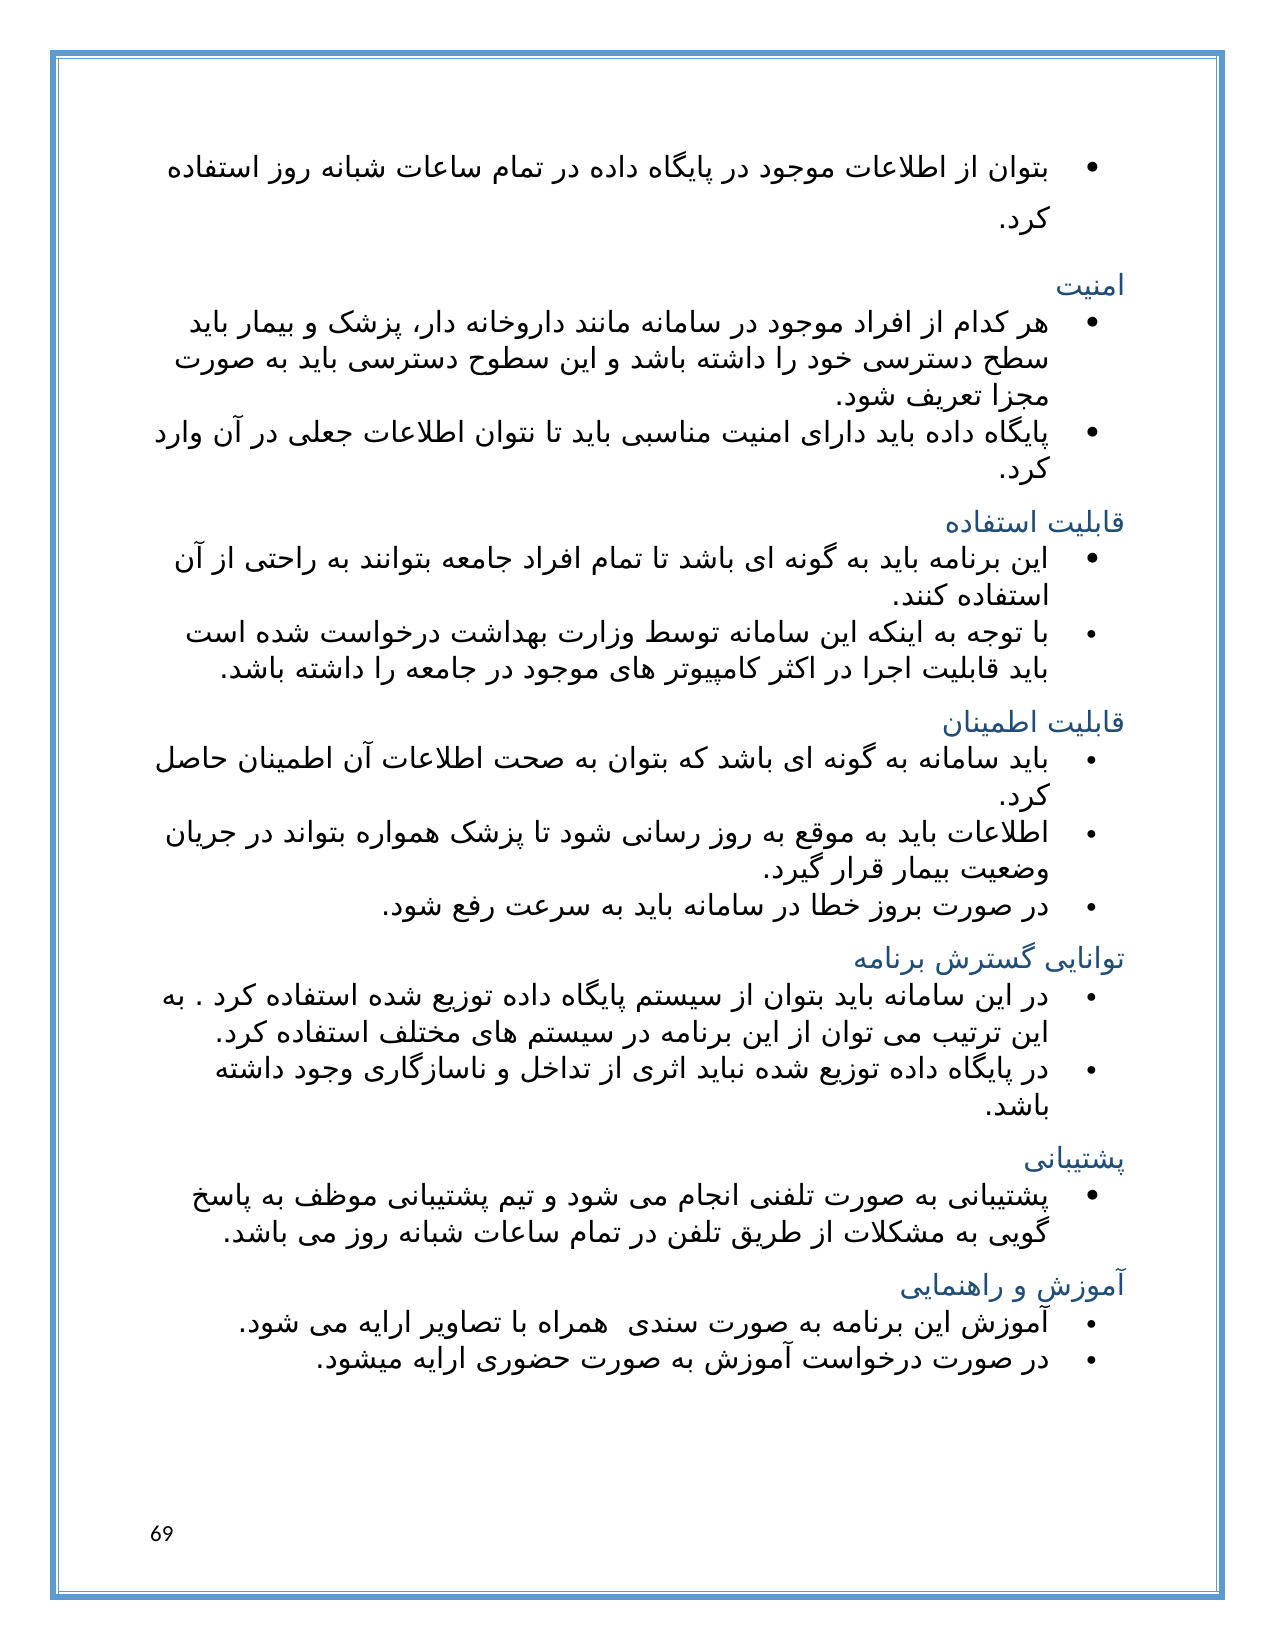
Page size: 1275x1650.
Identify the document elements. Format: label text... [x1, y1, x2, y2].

subtitle قابلیت استفاده [150, 505, 1125, 539]
list در این سامانه باید بتوان از سیستم پایگاه داده توزیع شده استفاده کرد . به این ترتیب می توان از این برنامه در سیستم های مختلف استفاده کرد. [150, 978, 1087, 1049]
list آموزش این برنامه به صورت سندی همراه با تصاویر ارایه می شود. [150, 1305, 1087, 1339]
list با توجه به اینکه این سامانه توسط وزارت بهداشت درخواست شده است باید قابلیت اجرا در اکثر کامپیوتر های موجود در جامعه را داشته باشد. [150, 615, 1087, 686]
subtitle توانایی گسترش برنامه [150, 942, 1125, 976]
subtitle پشتیبانی [150, 1142, 1125, 1176]
subtitle امنیت [150, 268, 1125, 302]
list پایگاه داده باید دارای امنیت مناسبی باید تا نتوان اطلاعات جعلی در آن وارد کرد. [150, 415, 1087, 486]
list در صورت بروز خطا در سامانه باید به سرعت رفع شود. [150, 888, 1087, 922]
list در صورت درخواست آموزش به صورت حضوری ارایه میشود. [150, 1342, 1087, 1376]
subtitle قابلیت اطمینان [150, 705, 1125, 739]
list پشتیبانی به صورت تلفنی انجام می شود و تیم پشتیبانی موظف به پاسخ گویی به مشکلات از طریق تلفن در تمام ساعات شبانه روز می باشد. [150, 1178, 1087, 1249]
subtitle آموزش و راهنمایی [150, 1268, 1125, 1302]
list این برنامه باید به گونه ای باشد تا تمام افراد جامعه بتوانند به راحتی از آن استفاده کنند. [150, 542, 1087, 612]
list بتوان از اطلاعات موجود در پایگاه داده در تمام ساعات شبانه روز استفاده کرد. [150, 150, 1087, 235]
list اطلاعات باید به موقع به روز رسانی شود تا پزشک همواره بتواند در جریان وضعیت بیمار قرار گیرد. [150, 815, 1087, 886]
list باید سامانه به گونه ای باشد که بتوان به صحت اطلاعات آن اطمینان حاصل کرد. [150, 742, 1087, 812]
list هر کدام از افراد موجود در سامانه مانند داروخانه دار، پزشک و بیمار باید سطح دسترسی خود را داشته باشد و این سطوح دسترسی باید به صورت مجزا تعریف شود. [150, 305, 1087, 412]
list در پایگاه داده توزیع شده نباید اثری از تداخل و ناسازگاری وجود داشته باشد. [150, 1052, 1087, 1122]
